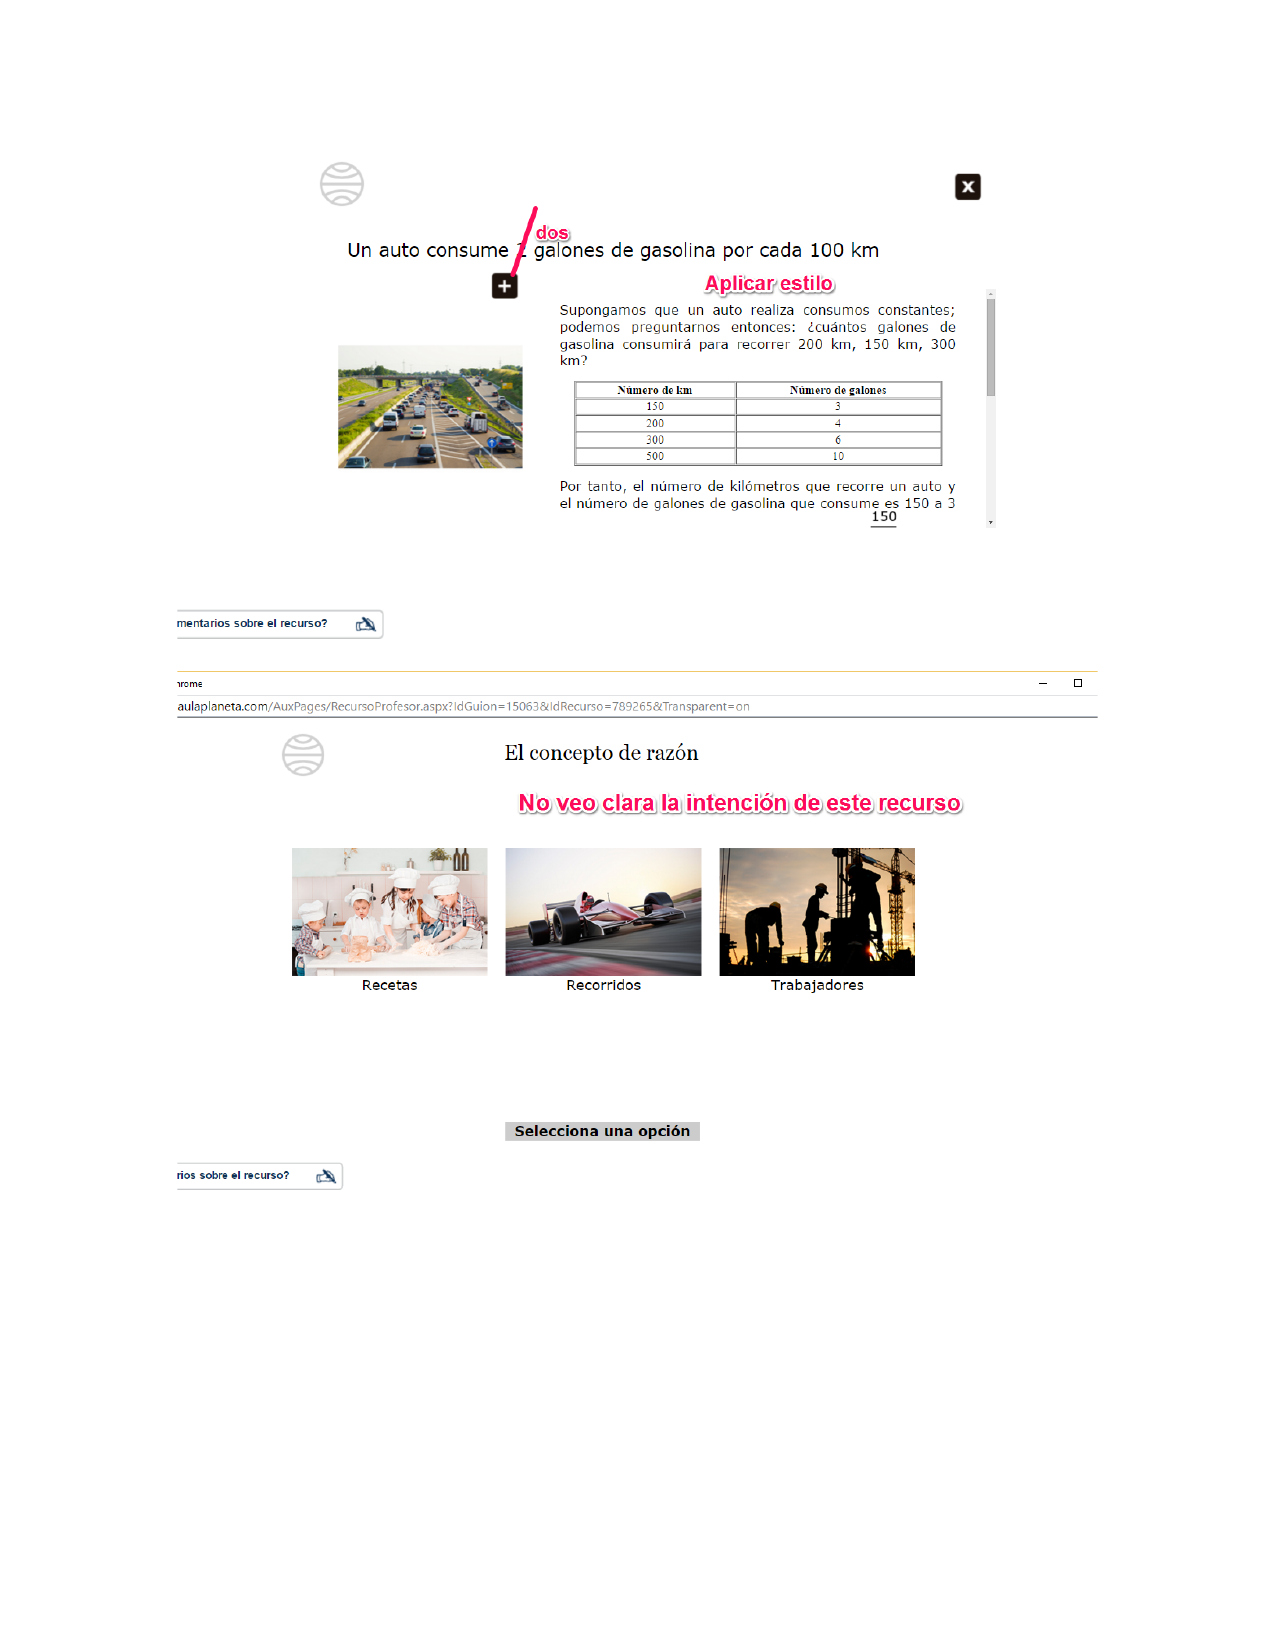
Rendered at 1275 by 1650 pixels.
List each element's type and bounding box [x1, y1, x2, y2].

picture [177, 671, 1098, 1210]
picture [177, 147, 1098, 653]
